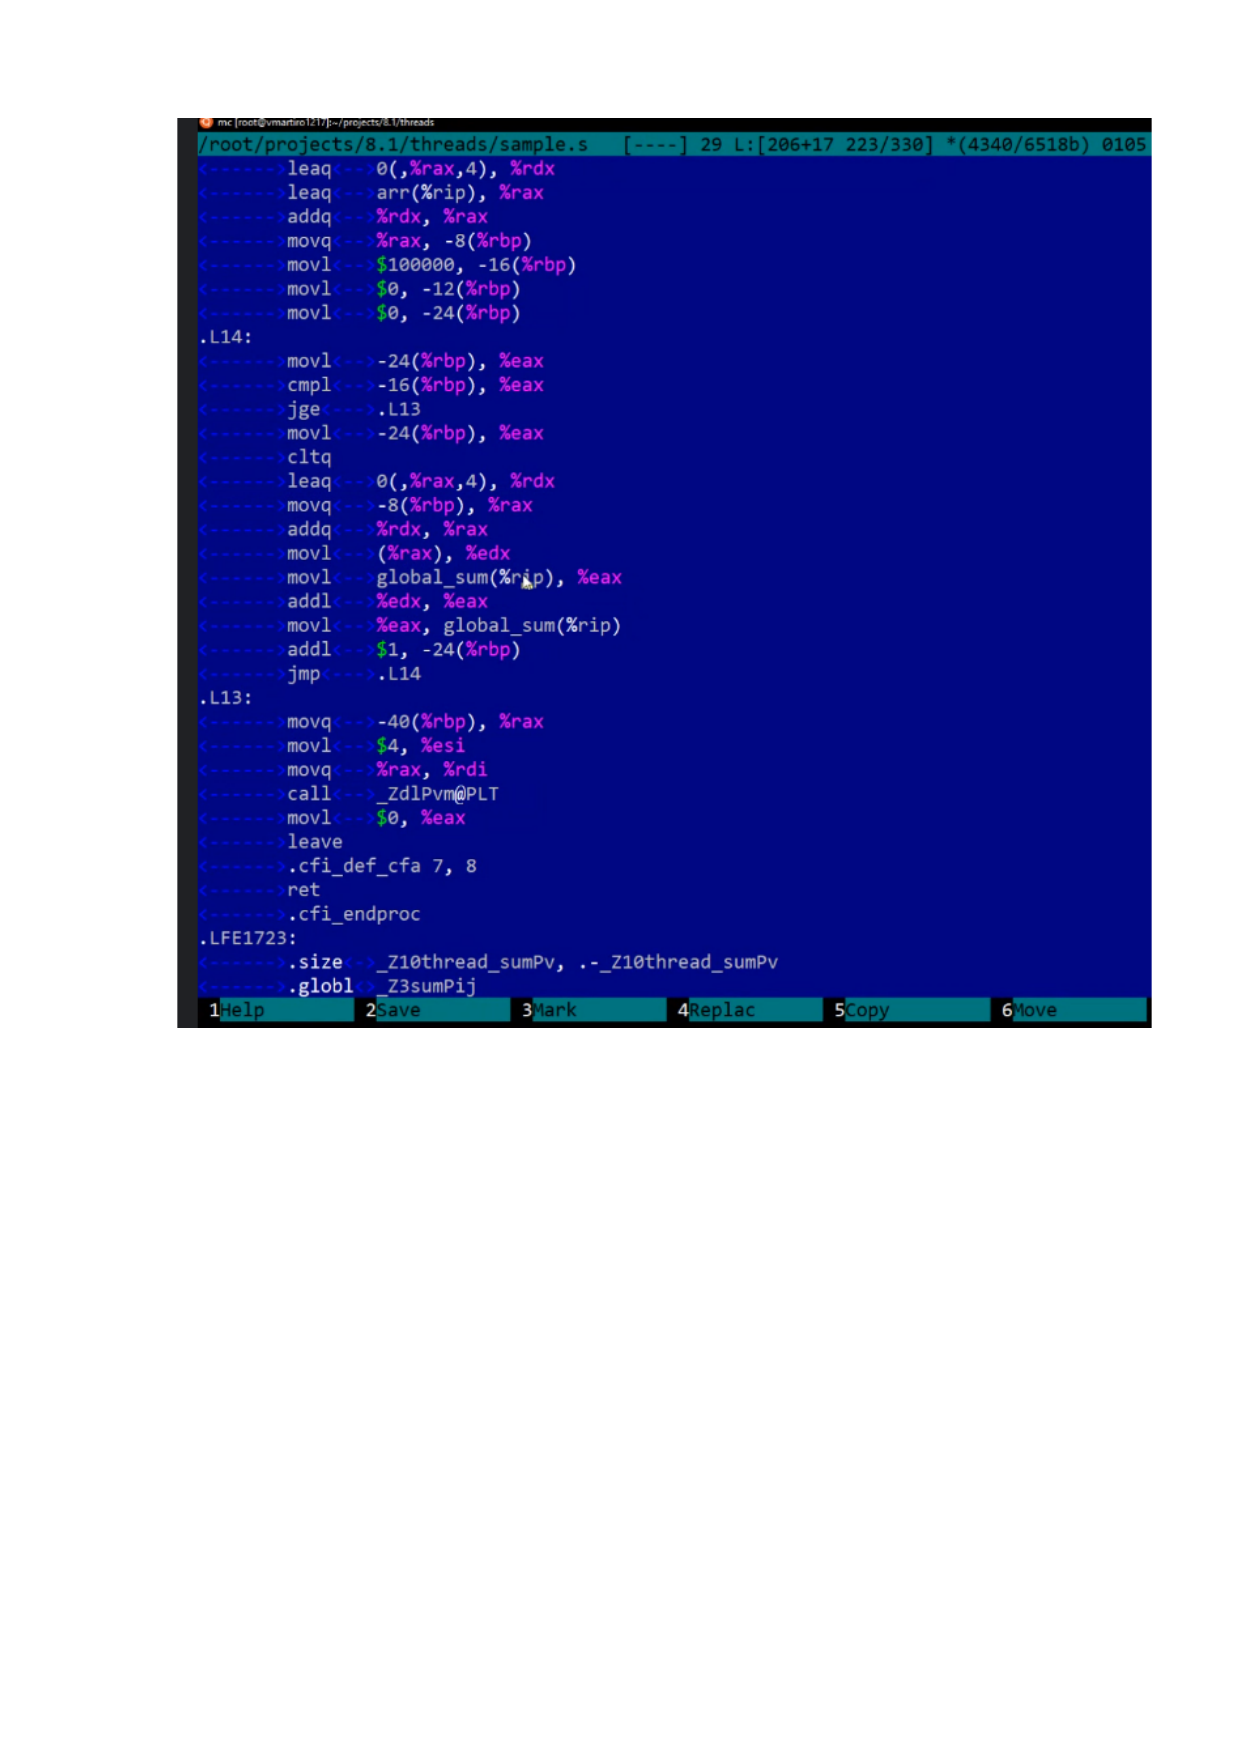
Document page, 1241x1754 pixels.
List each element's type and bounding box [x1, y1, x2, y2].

picture [177, 118, 1152, 1028]
